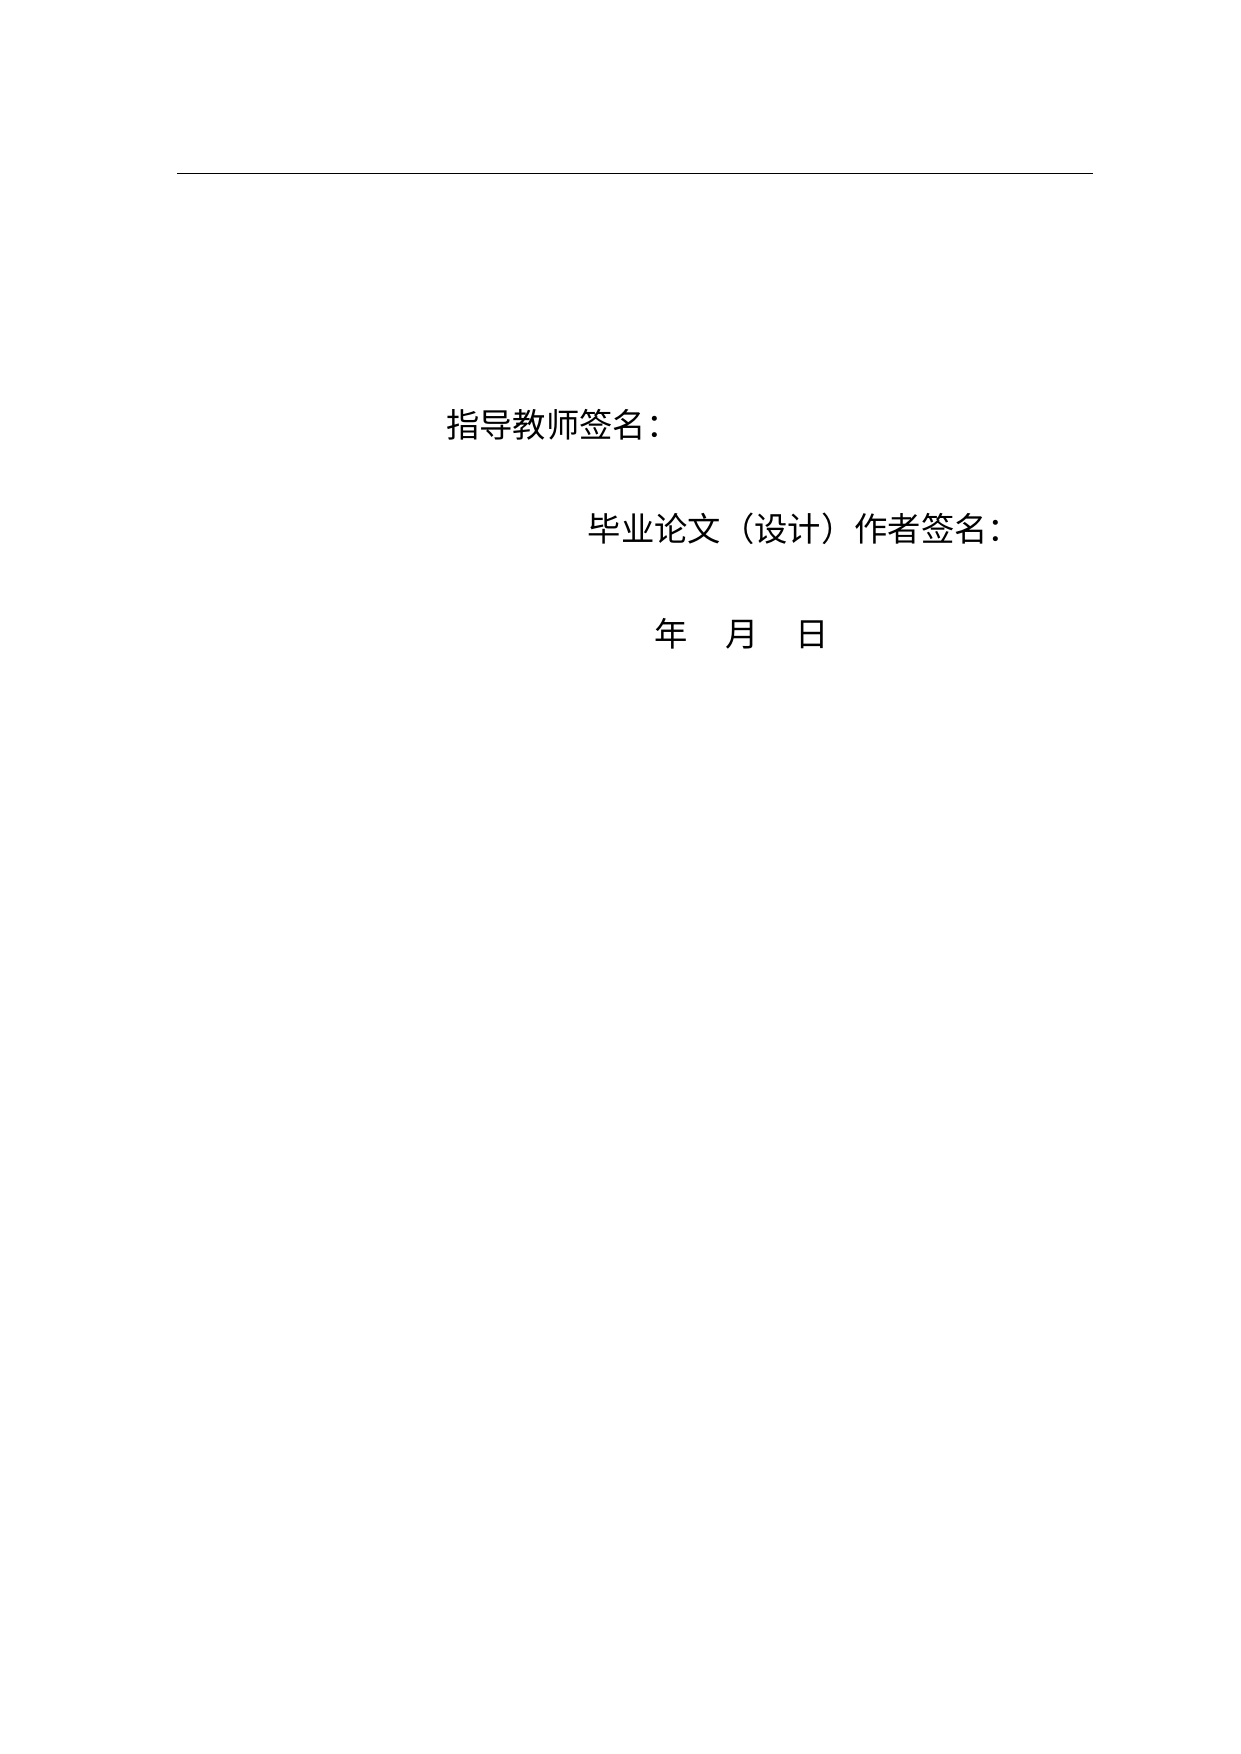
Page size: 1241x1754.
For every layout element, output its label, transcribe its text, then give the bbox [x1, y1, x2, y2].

text 指导教师签名： [214, 389, 1093, 457]
text 年 月 日 [221, 598, 1093, 666]
text 毕业论文（设计）作者签名： [221, 493, 1093, 561]
